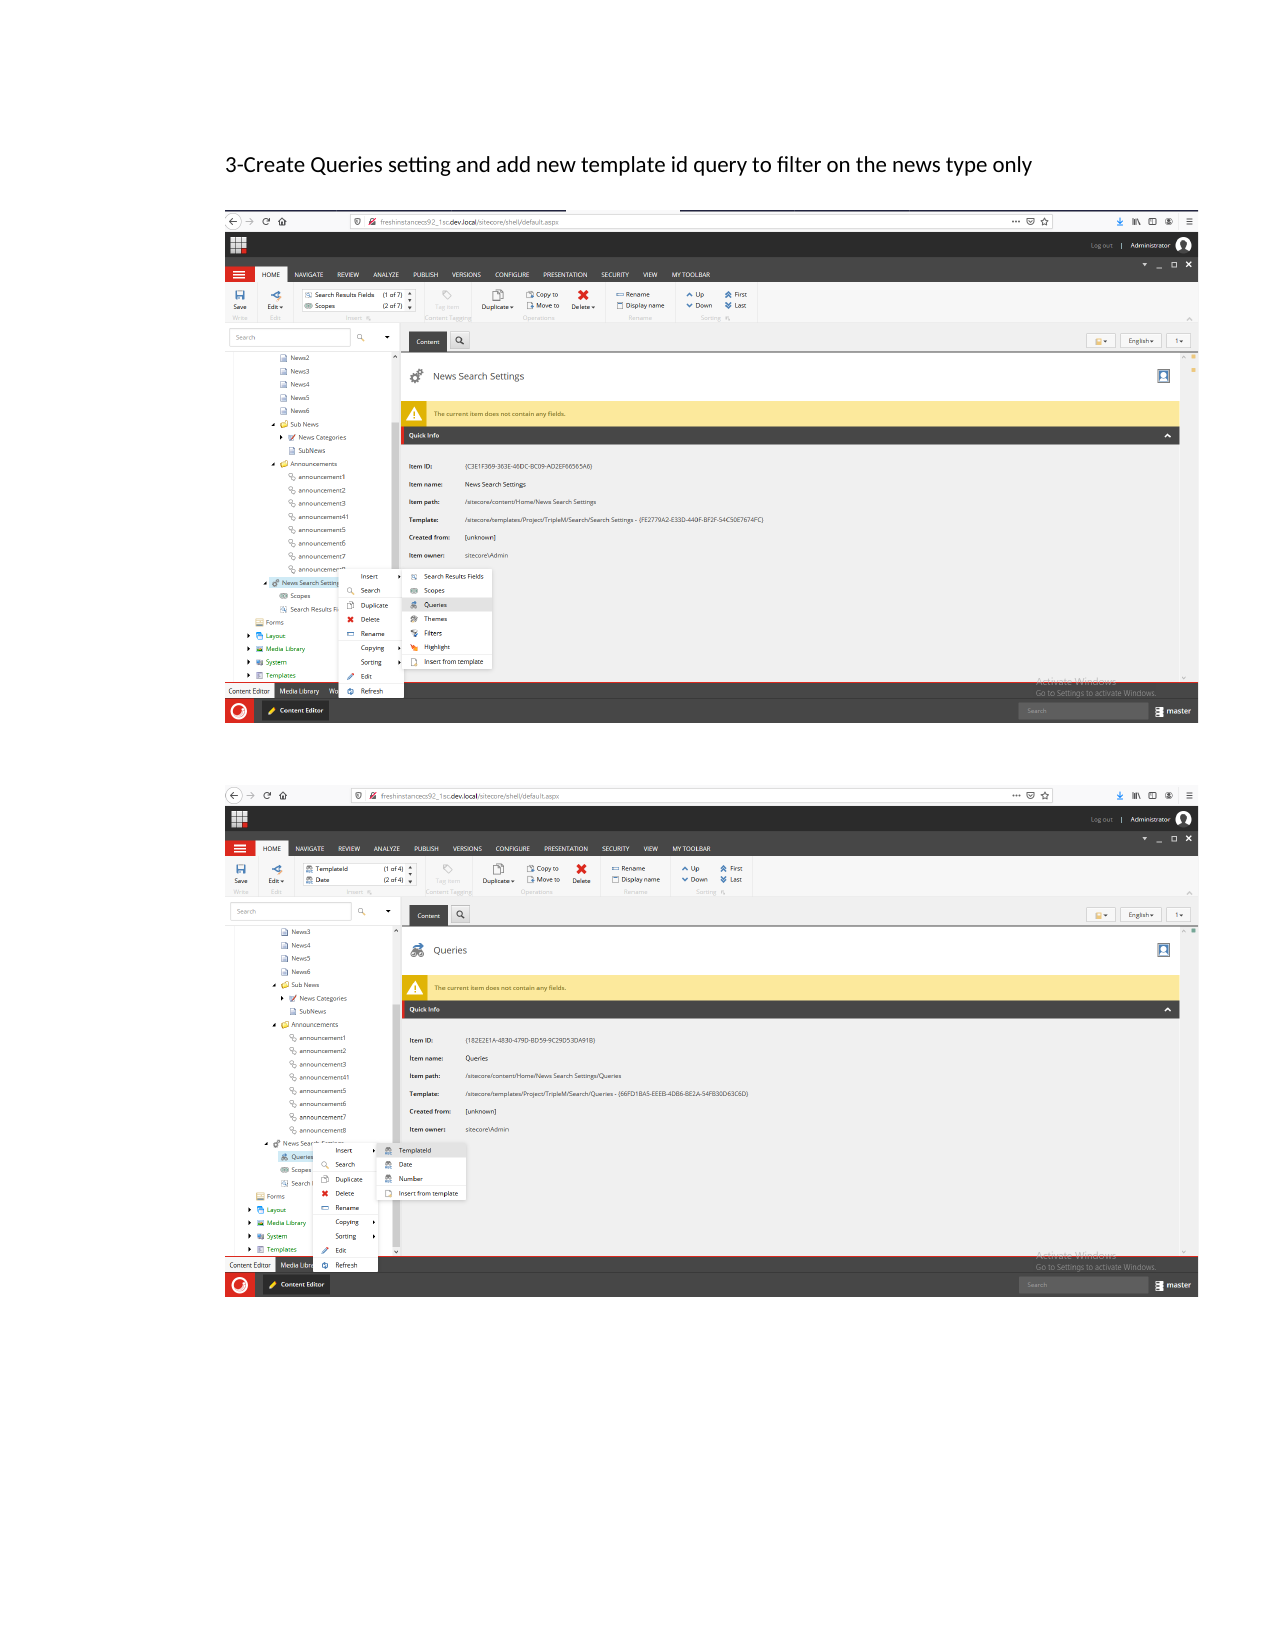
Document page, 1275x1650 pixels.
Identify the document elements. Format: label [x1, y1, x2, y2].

picture [225, 785, 1199, 1297]
picture [225, 210, 1199, 723]
list [225, 150, 1125, 210]
